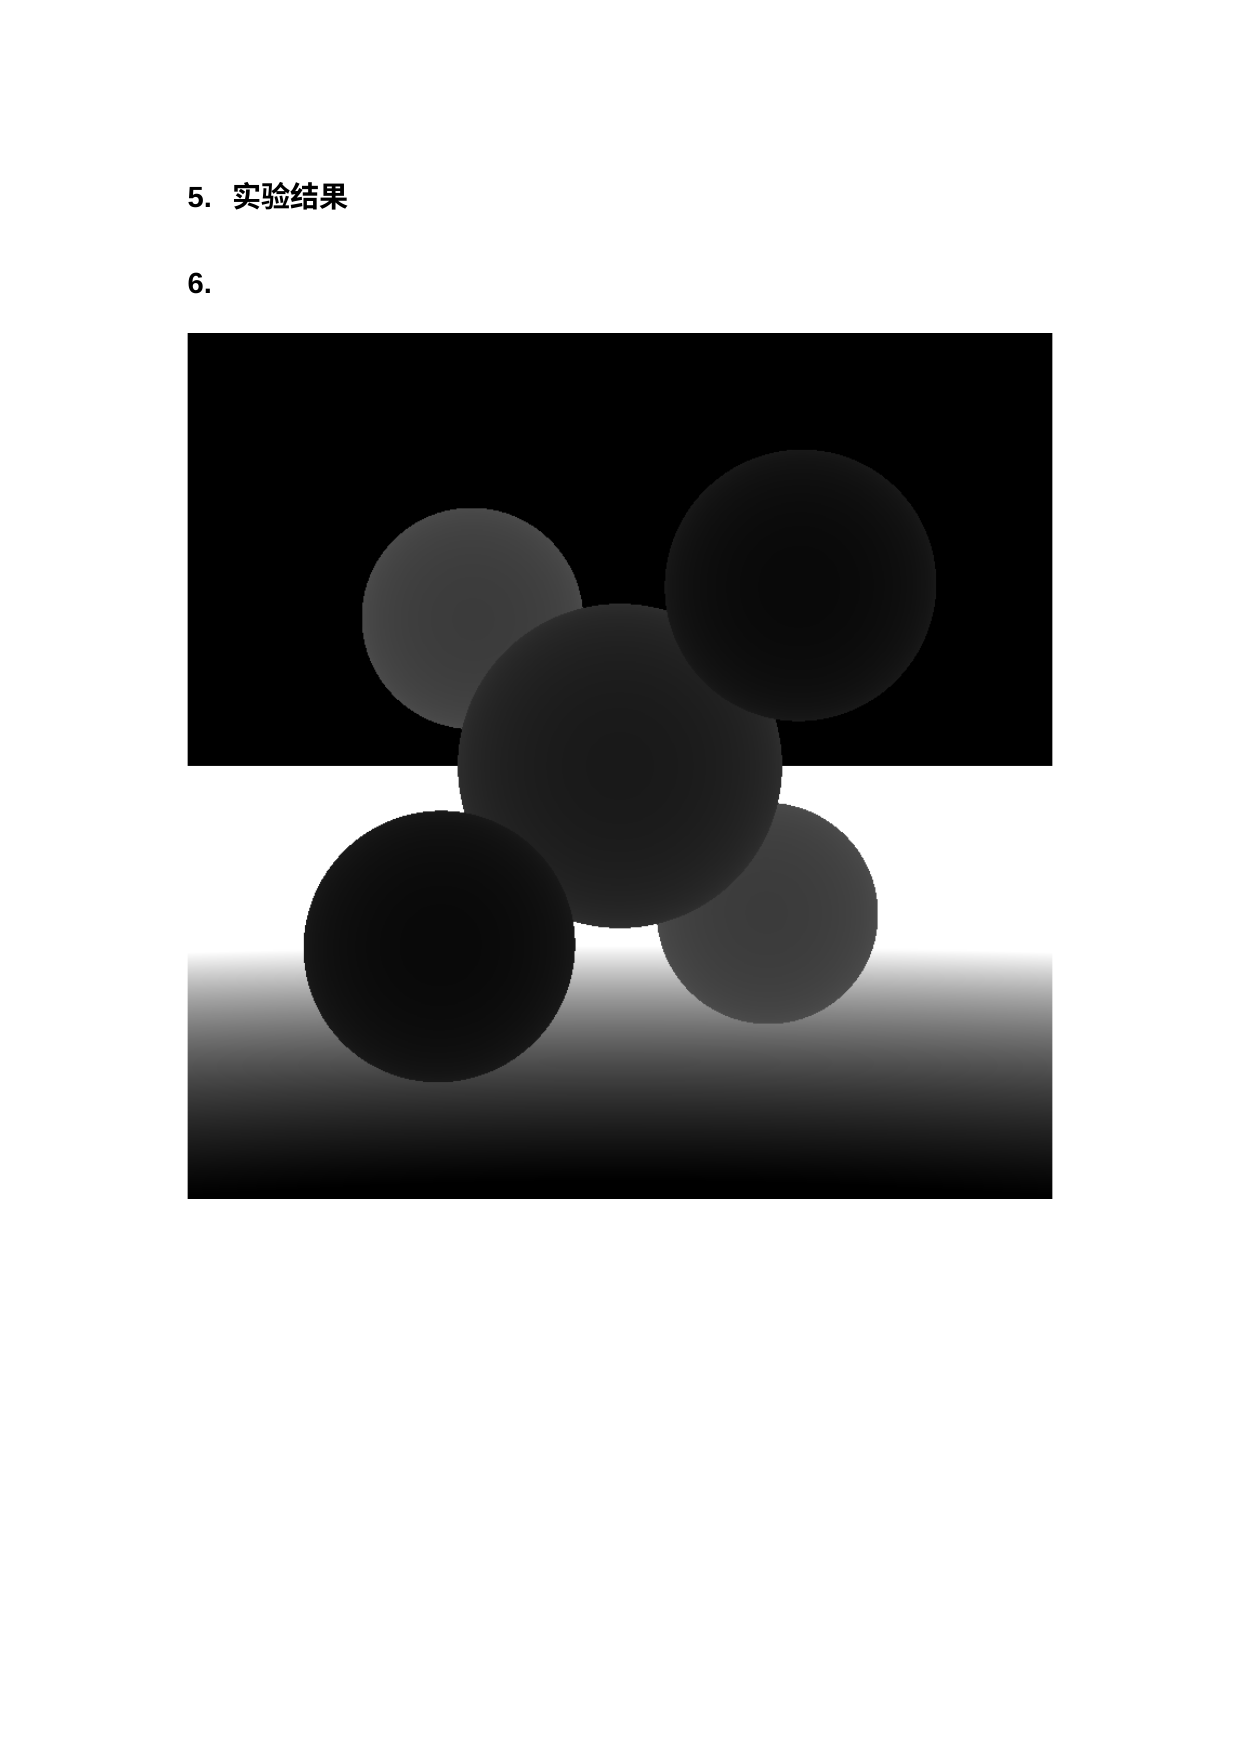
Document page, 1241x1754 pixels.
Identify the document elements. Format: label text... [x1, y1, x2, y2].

subtitle 实验结果 [187, 162, 1053, 227]
picture [187, 394, 1053, 1259]
